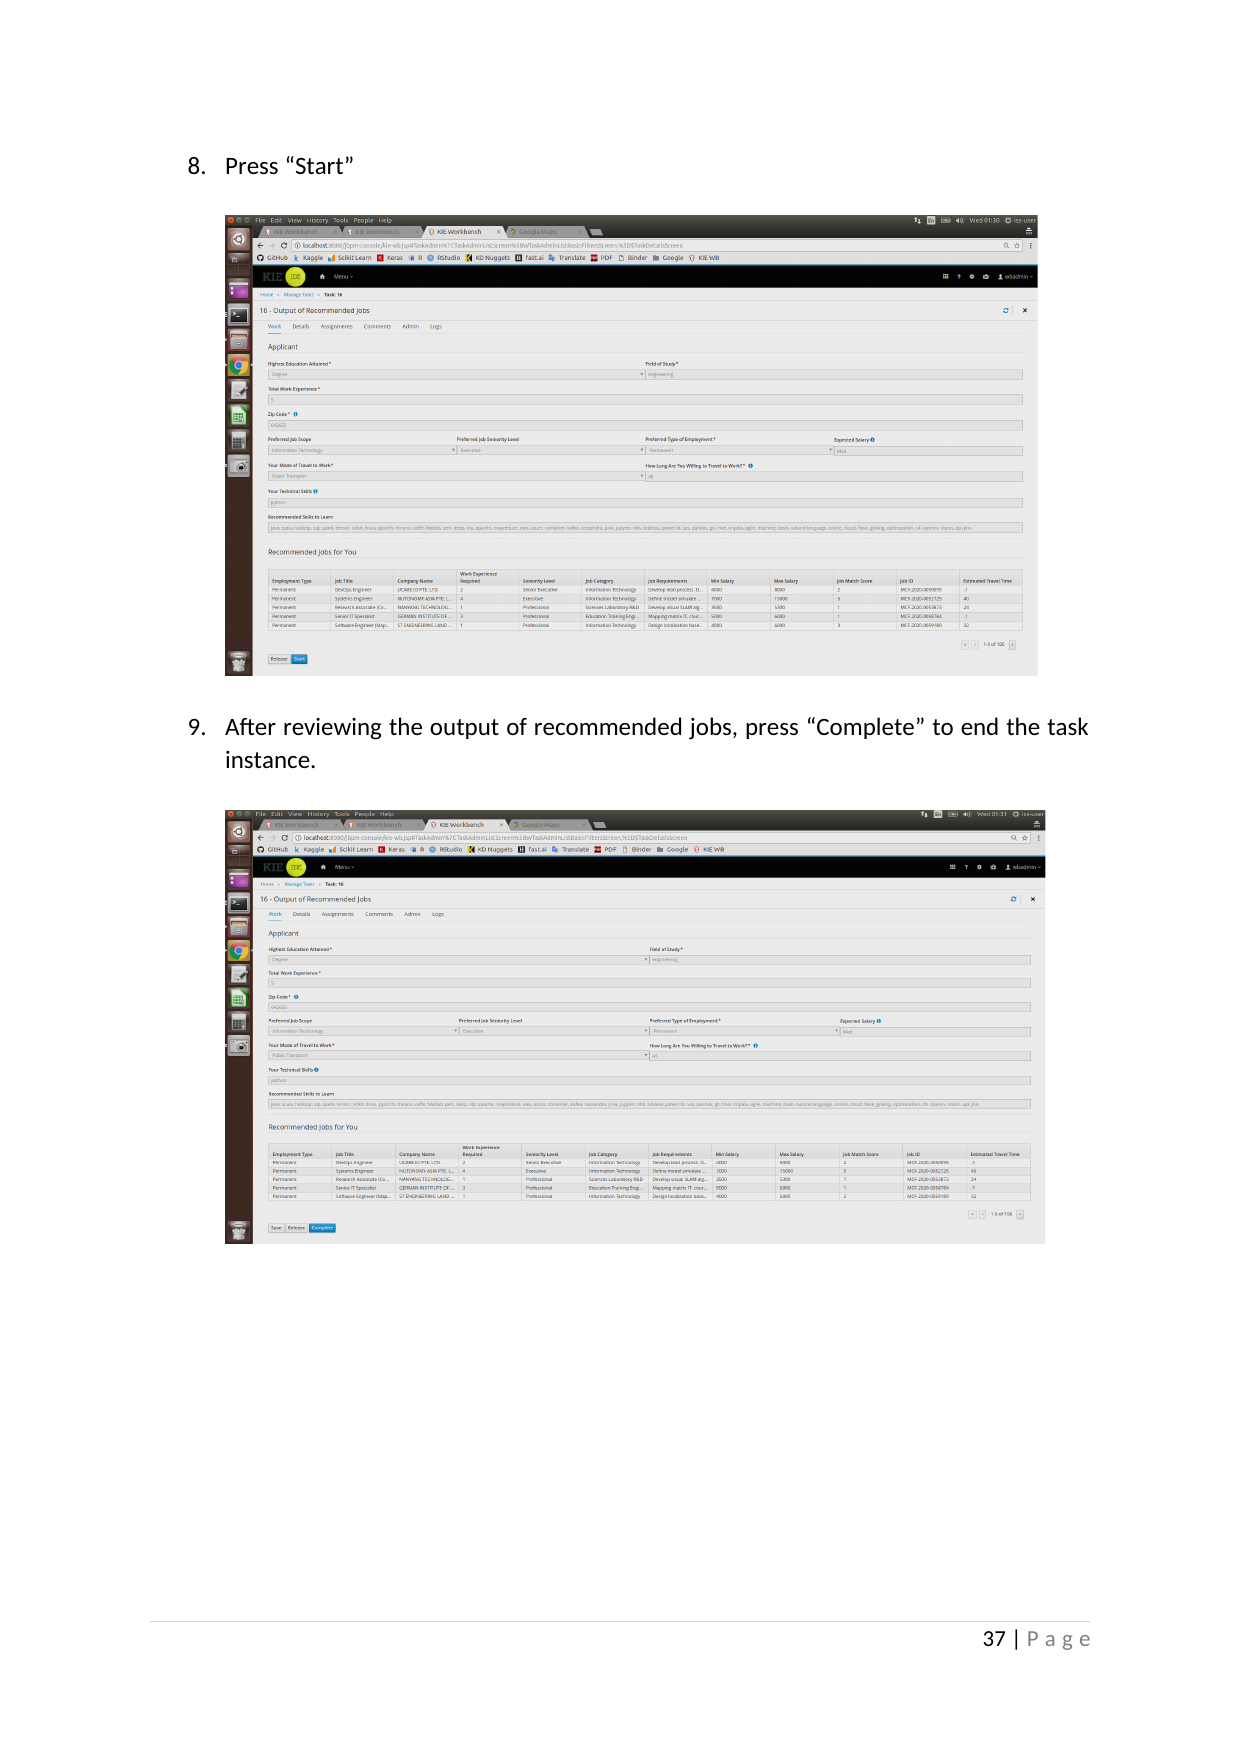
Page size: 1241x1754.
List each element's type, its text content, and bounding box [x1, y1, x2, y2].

picture [225, 215, 1038, 676]
picture [225, 810, 1046, 1244]
list After reviewing the output of recommended jobs, press “Complete” to end the task instance. [187, 711, 1090, 774]
list Press “Start” [187, 150, 1090, 181]
